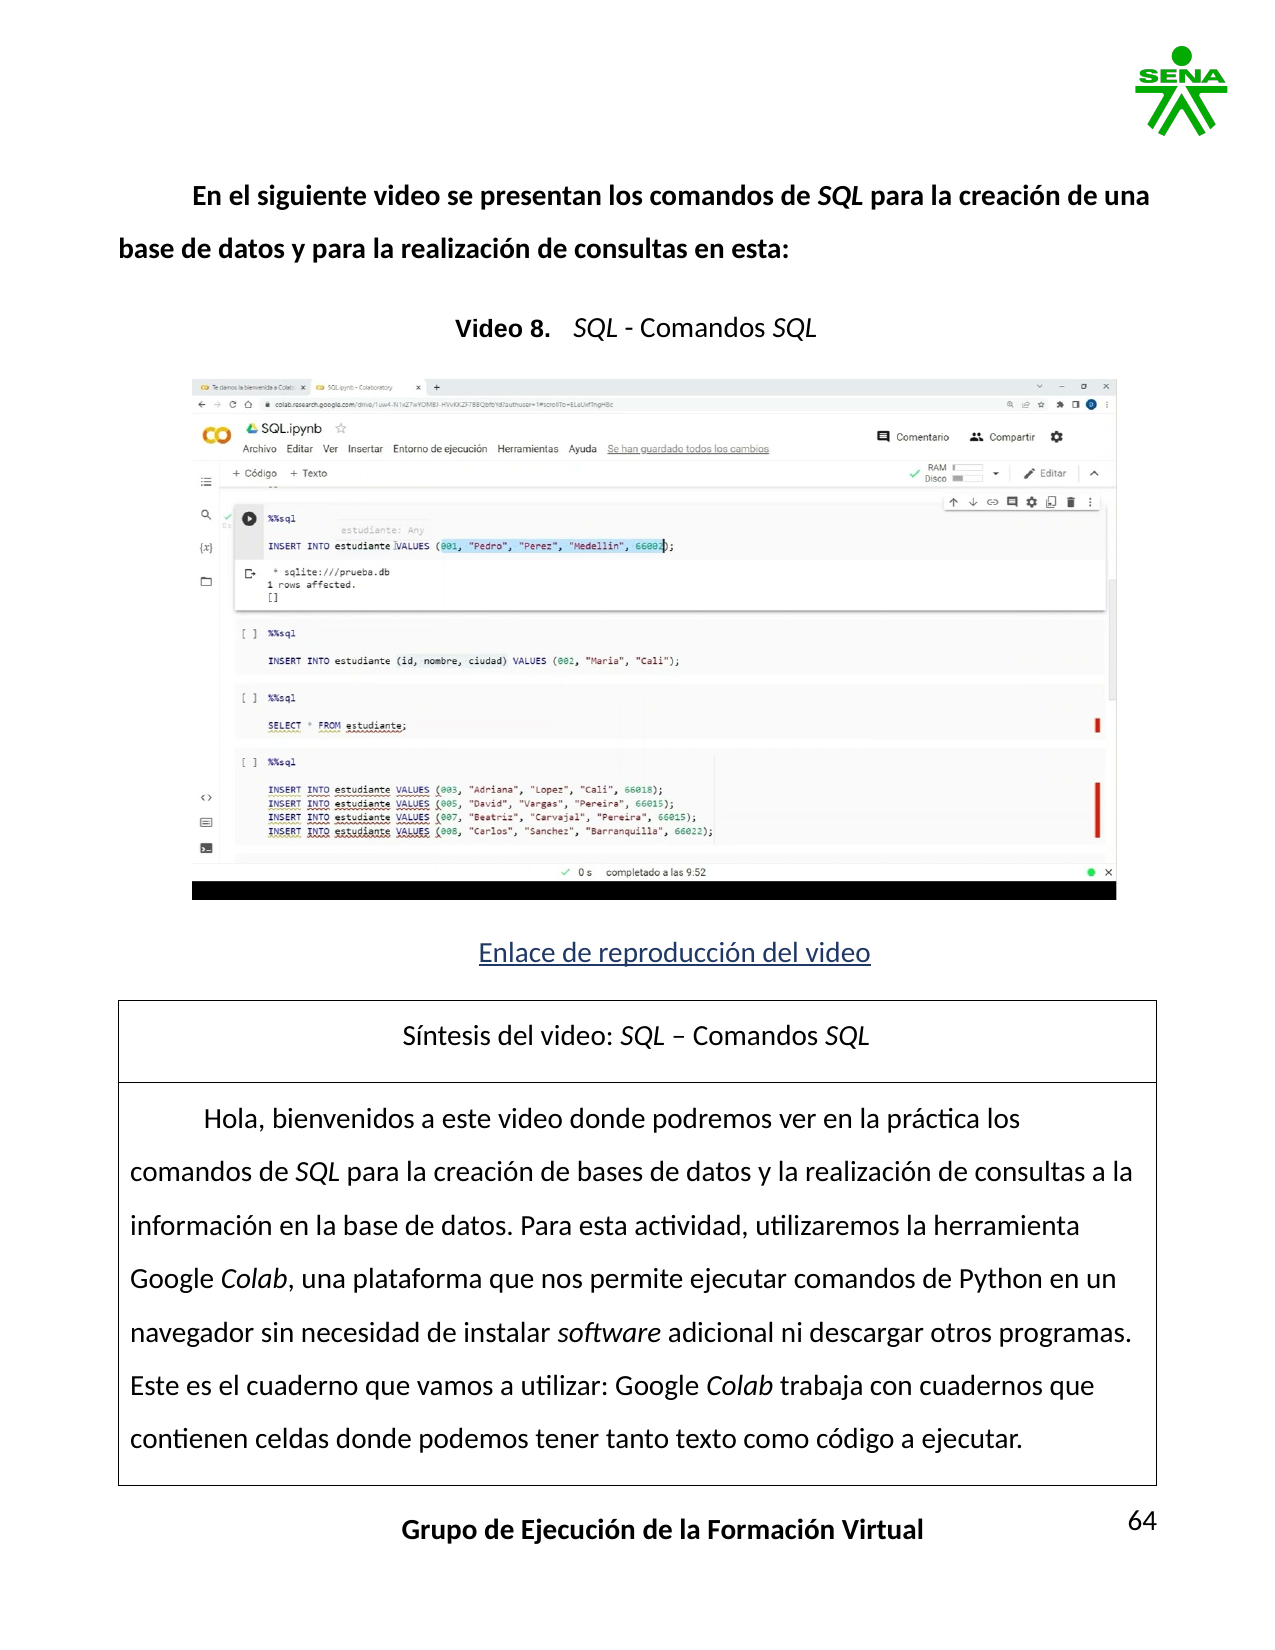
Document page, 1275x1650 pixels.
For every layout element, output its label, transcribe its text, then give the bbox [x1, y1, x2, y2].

picture [192, 379, 1117, 900]
text Enlace de reproducción del video [118, 934, 1157, 969]
text En el siguiente video se presentan los comandos de SQL para la creación de una base de datos y para la realización de consultas en esta: [118, 177, 1157, 266]
text SQL - Comandos SQL [118, 309, 1157, 345]
picture [1135, 46, 1228, 136]
table_header Síntesis del video: SQL – Comandos SQL [119, 1001, 1156, 1082]
